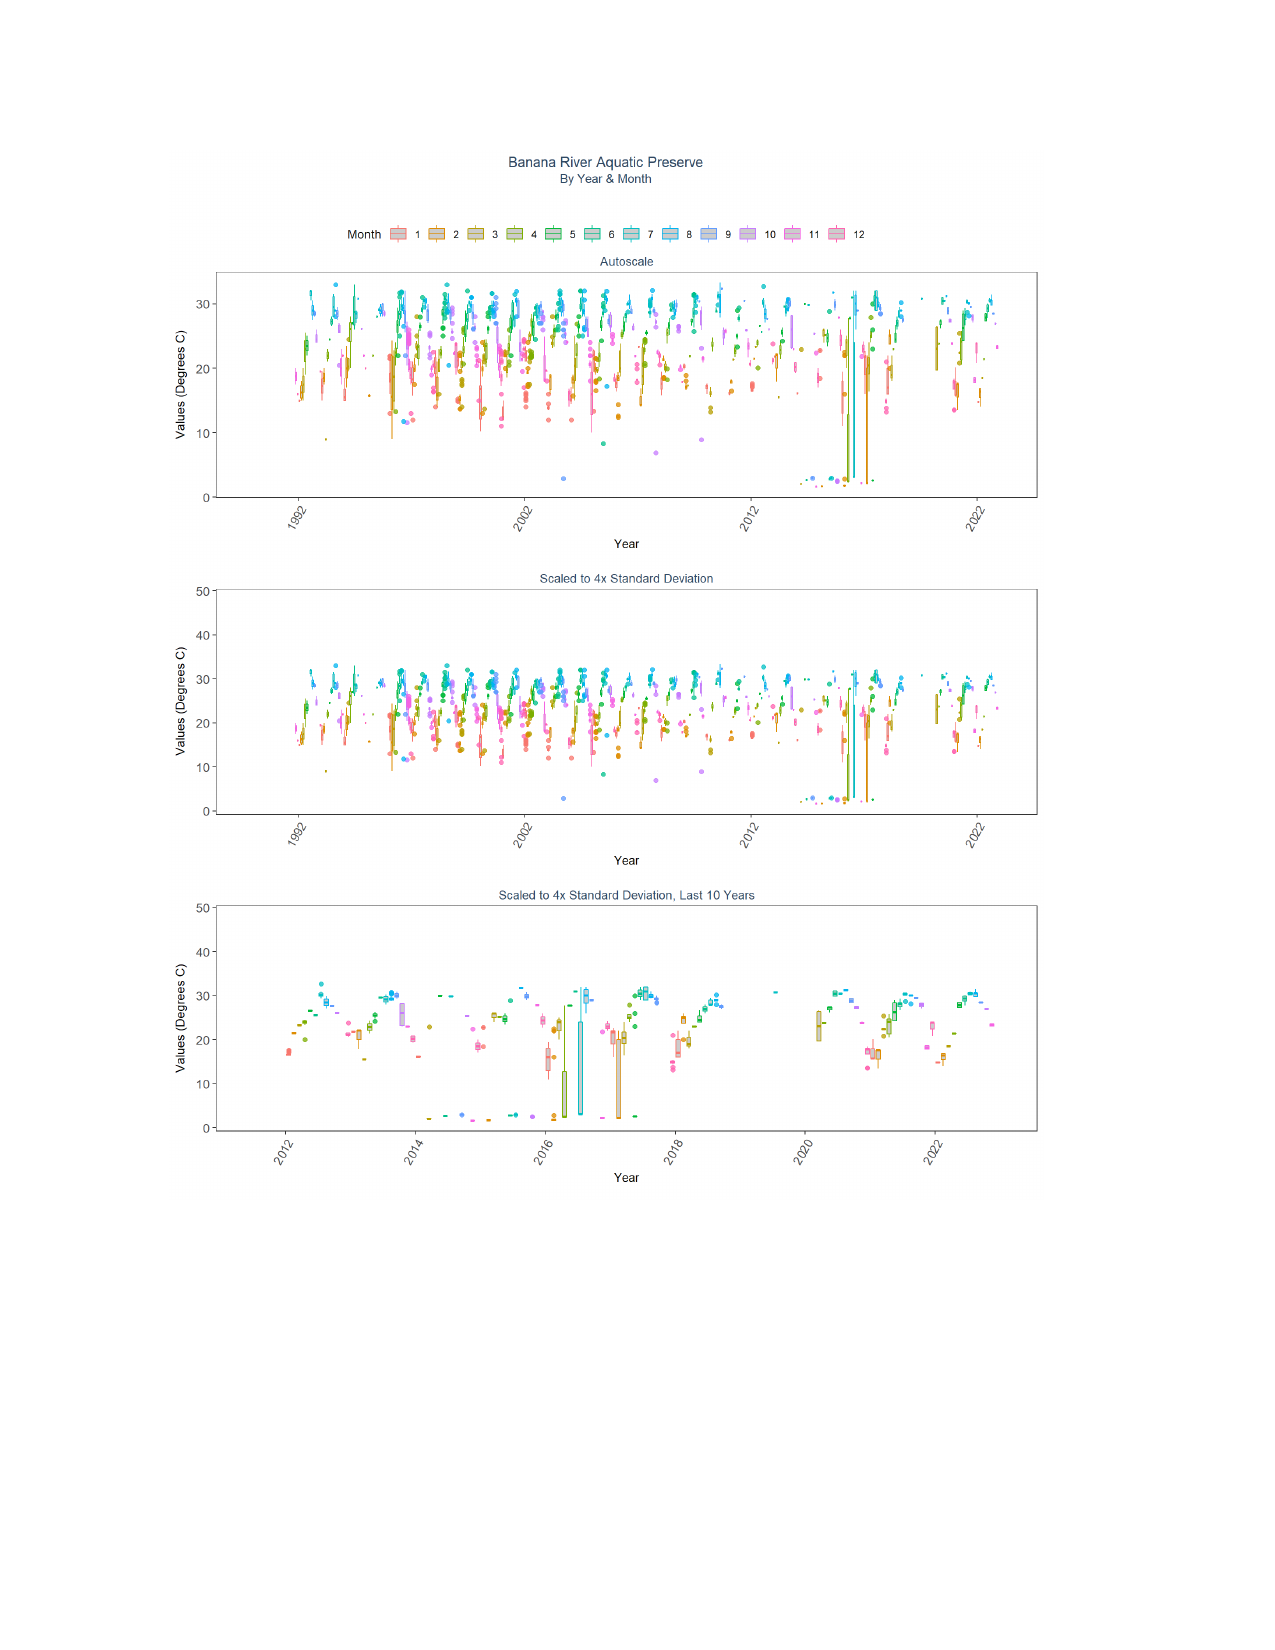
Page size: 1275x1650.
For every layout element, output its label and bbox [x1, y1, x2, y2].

picture [168, 150, 1044, 1200]
